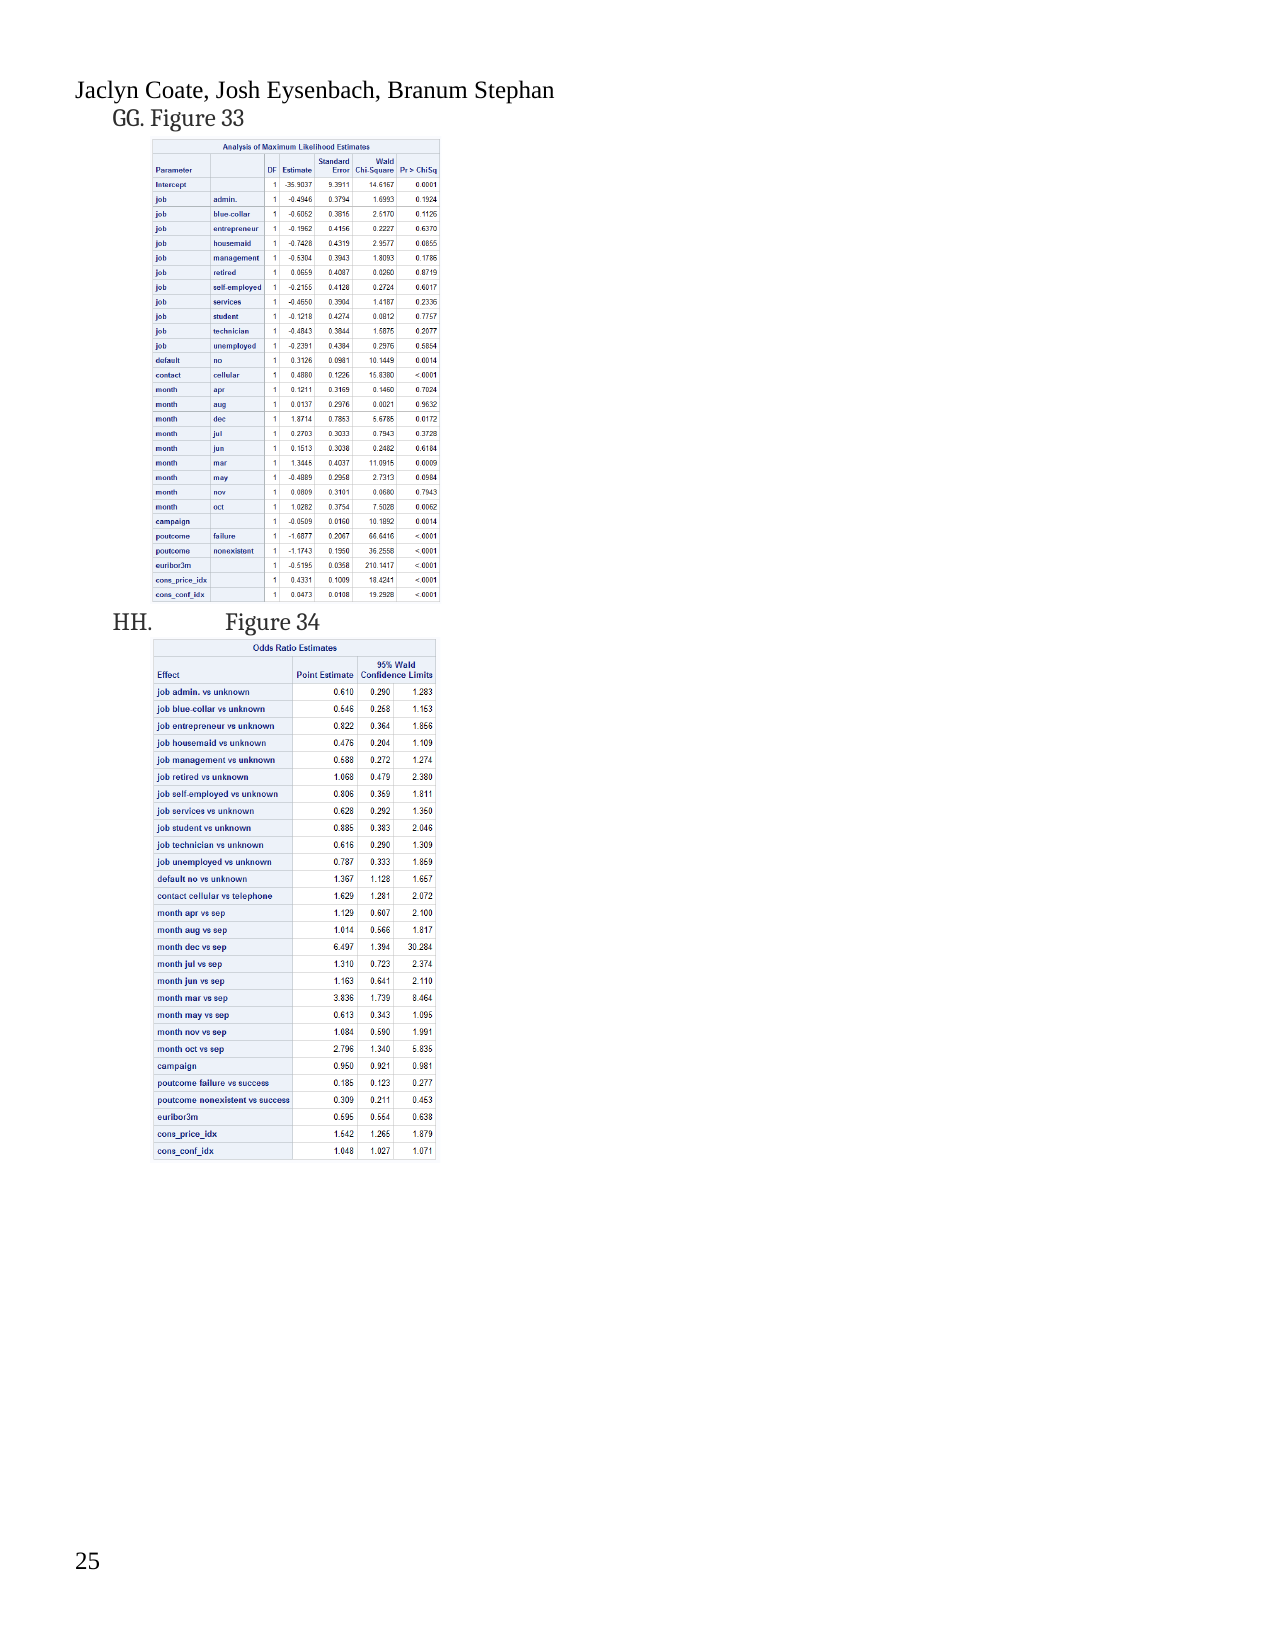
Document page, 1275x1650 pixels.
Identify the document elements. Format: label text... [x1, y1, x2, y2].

subtitle Figure 34 [112, 608, 1200, 637]
subtitle Figure 33 [112, 104, 1200, 132]
picture [150, 637, 441, 1163]
picture [150, 136, 442, 604]
